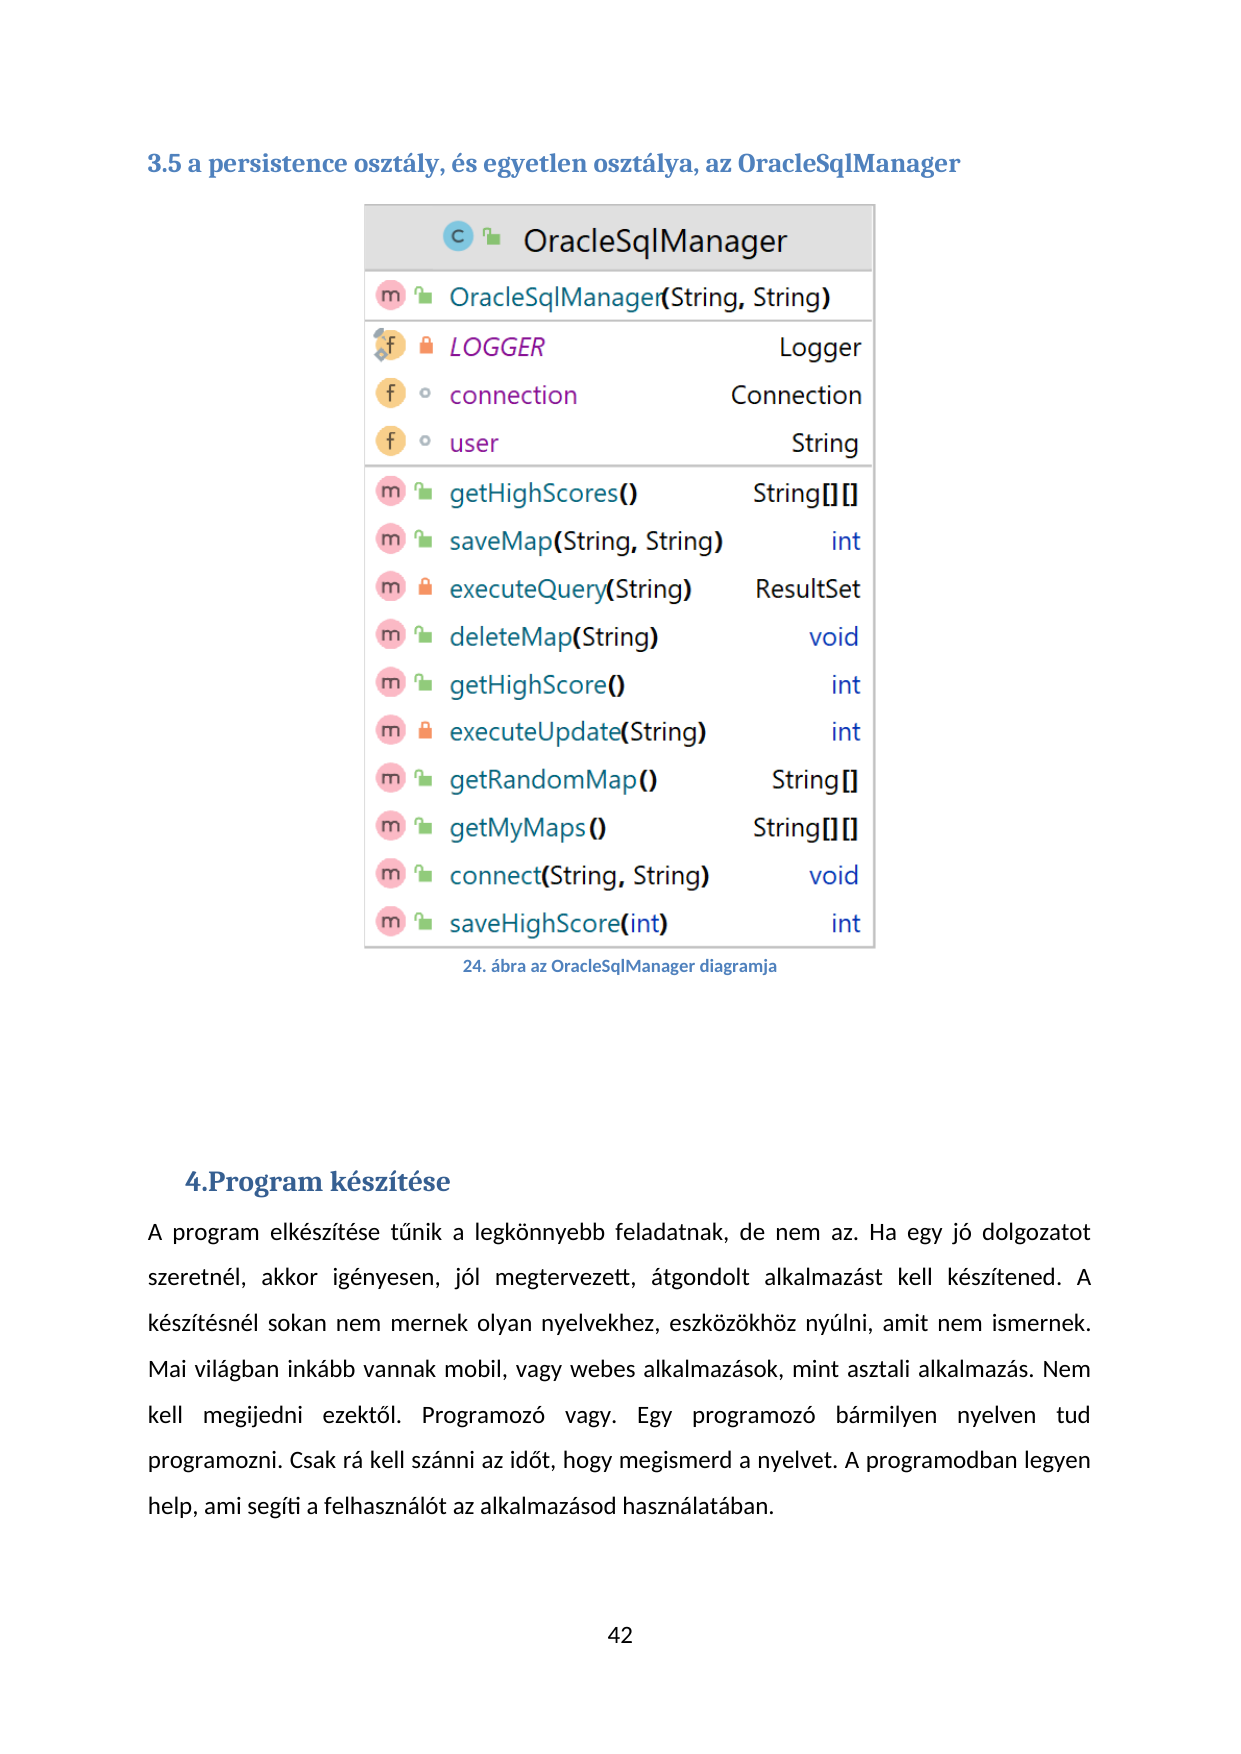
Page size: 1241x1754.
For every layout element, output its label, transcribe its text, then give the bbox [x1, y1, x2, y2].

subtitle 4.Program készítése [185, 1166, 1093, 1199]
text A program elkészítése tűnik a legkönnyebb feladatnak, de nem az. Ha egy jó dolgozatot szeretnél, akkor igényesen, jól megtervezett, átgondolt alkalmazást kell készítened. A készítésnél sokan nem mernek olyan nyelvekhez, eszközökhöz nyúlni, amit nem ismernek. Mai világban inkább vannak mobil, vagy webes alkalmazások, mint asztali alkalmazás. Nem kell megijedni ezektől. Programozó vagy. Egy programozó bármilyen nyelven tud programozni. Csak rá kell szánni az időt, hogy megismerd a nyelvet. A programodban legyen help, ami segíti a felhasználót az alkalmazásod használatában. [148, 1216, 1093, 1521]
picture [364, 204, 876, 950]
text 24. ábra az OracleSqlManager diagramja [148, 954, 1093, 977]
subtitle 3.5 a persistence osztály, és egyetlen osztálya, az OracleSqlManager [148, 148, 1093, 179]
